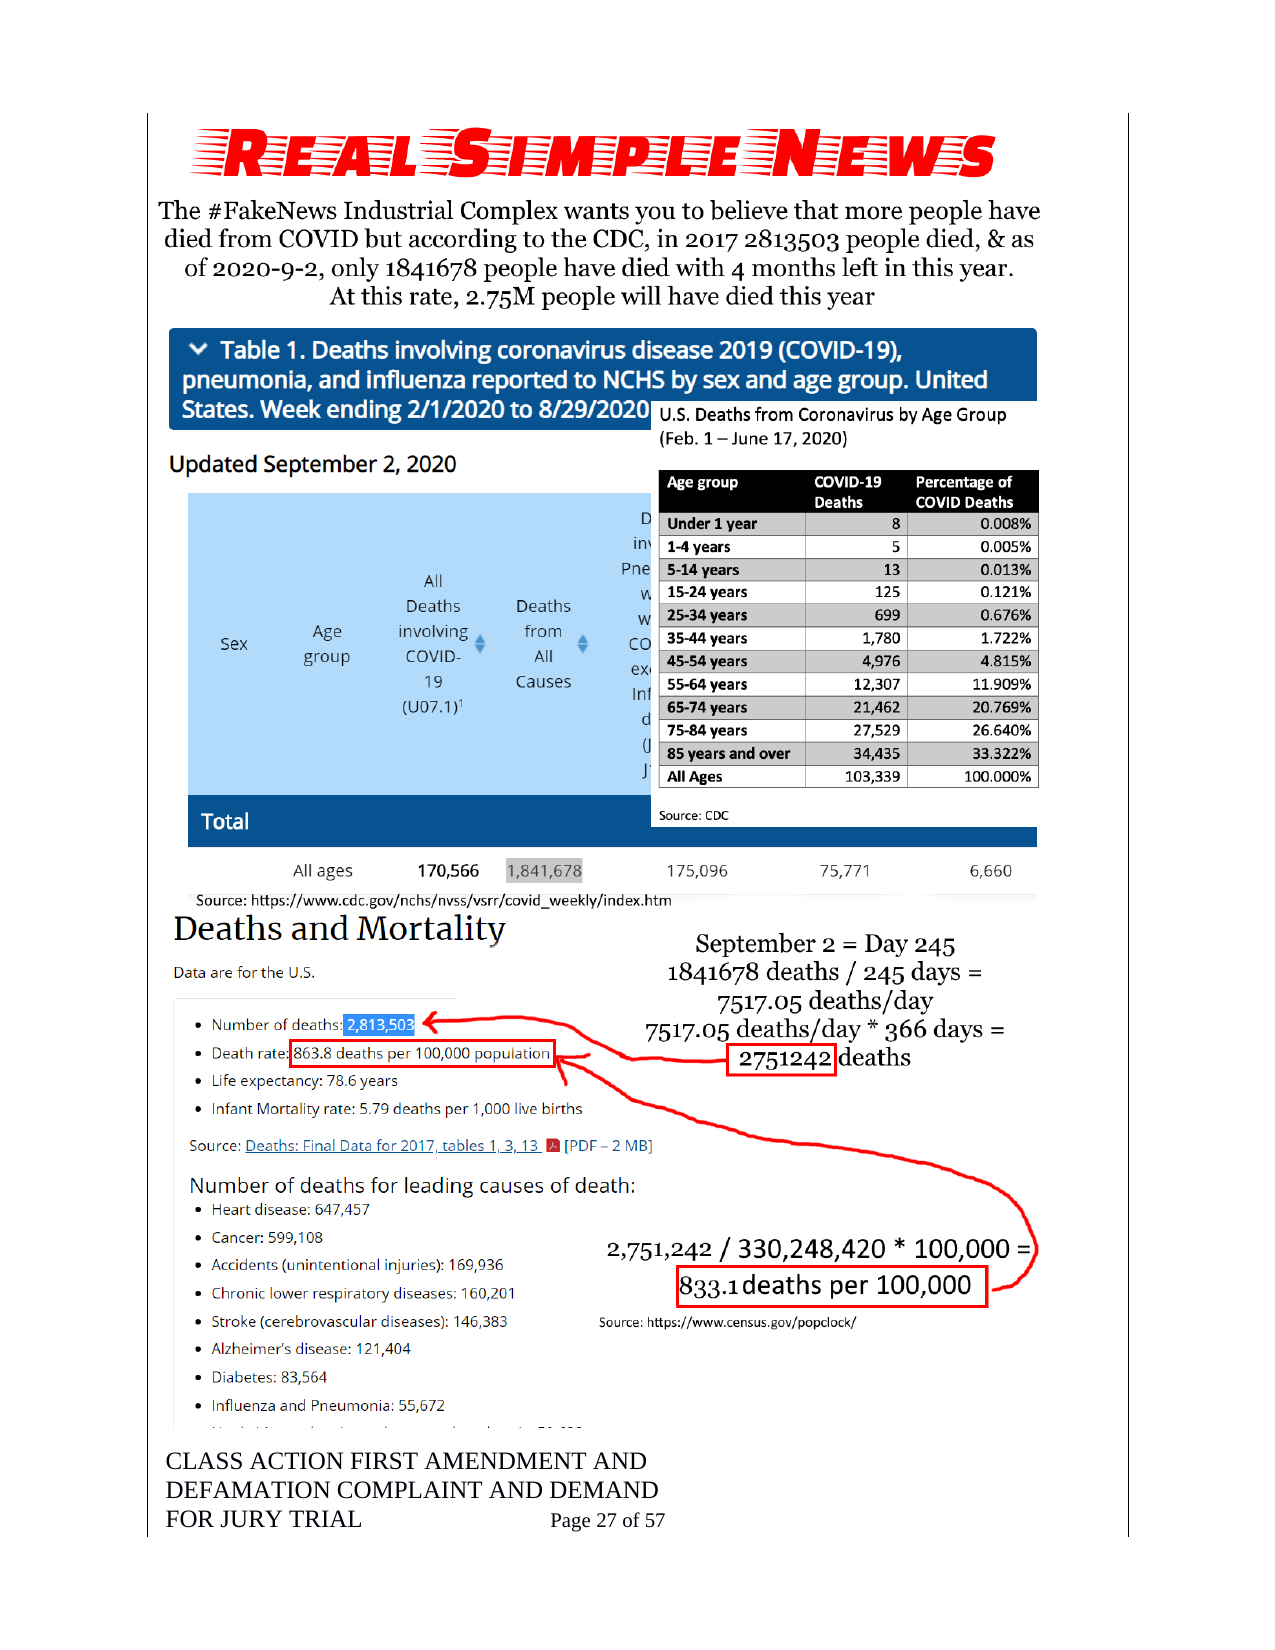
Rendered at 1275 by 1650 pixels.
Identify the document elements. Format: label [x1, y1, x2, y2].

picture [155, 112, 1043, 1428]
